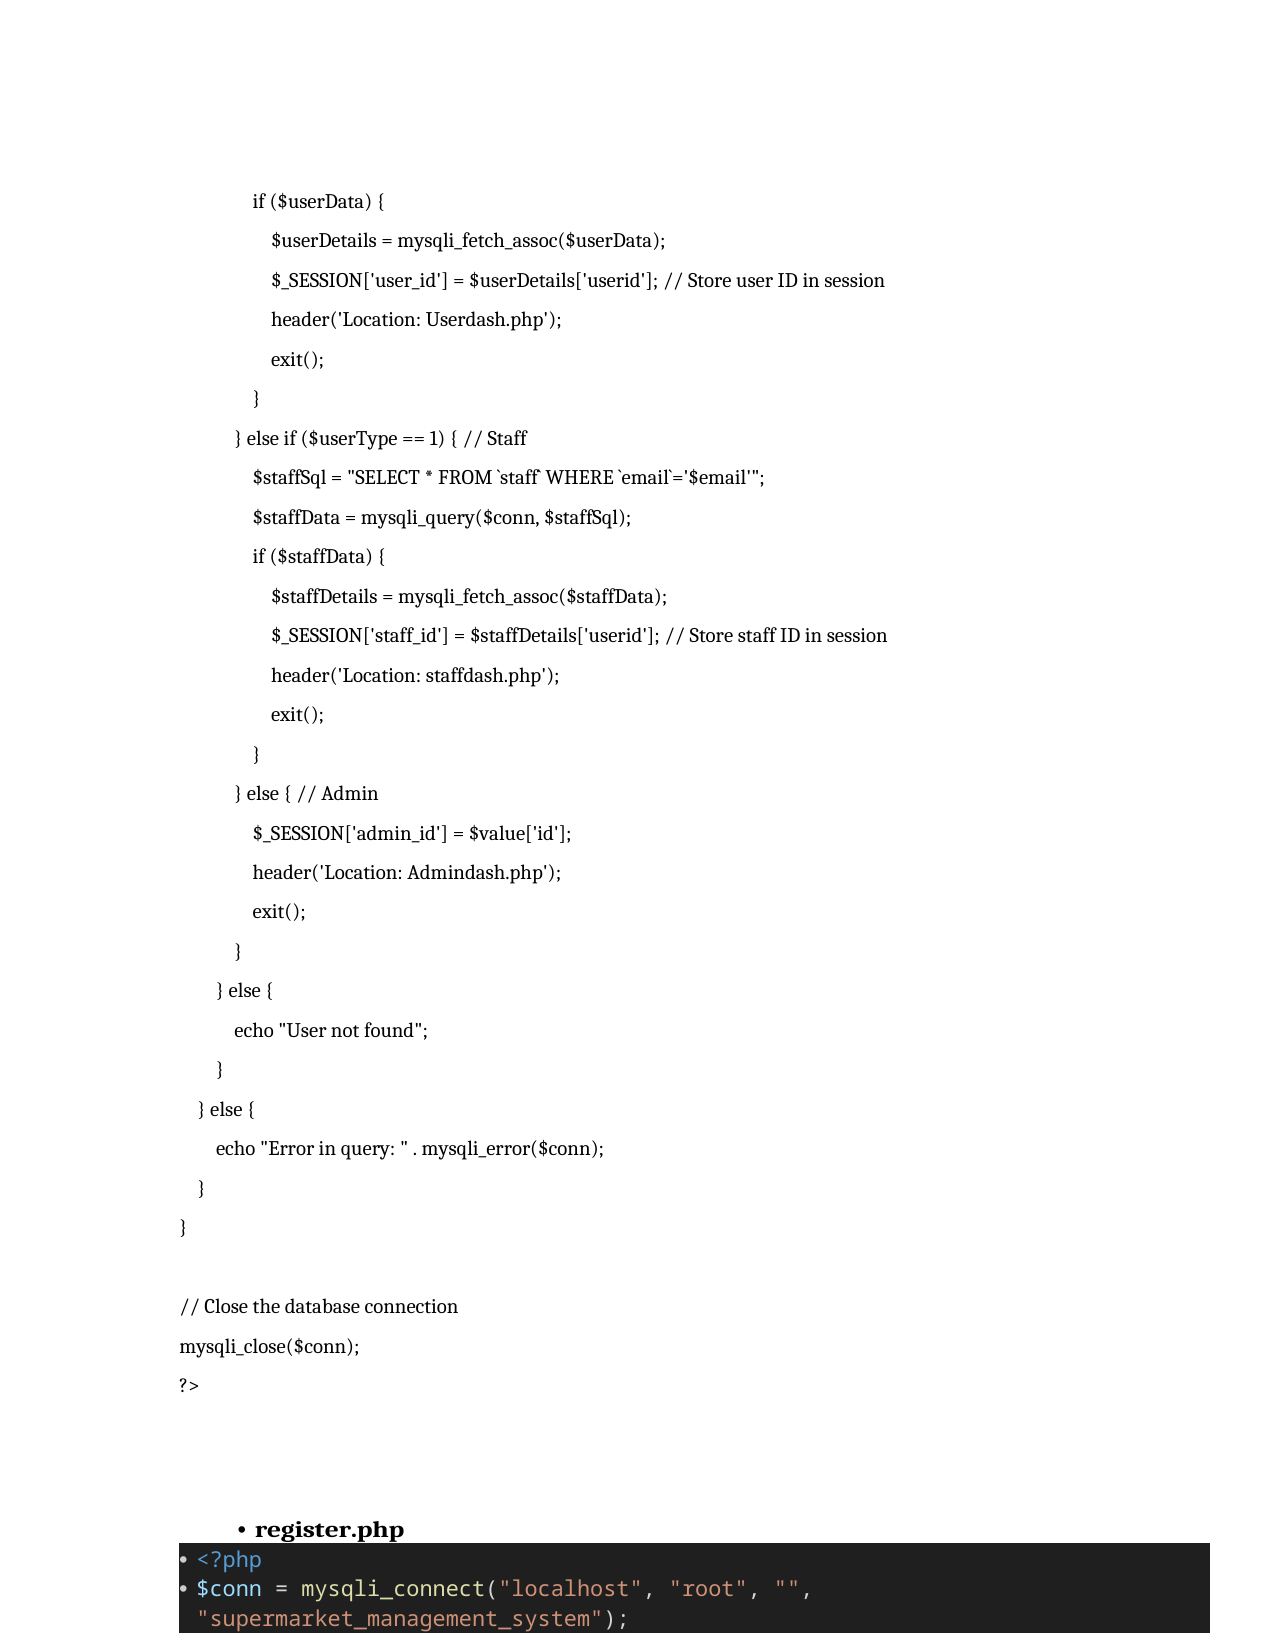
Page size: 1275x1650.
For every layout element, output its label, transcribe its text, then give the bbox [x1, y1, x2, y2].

text } [179, 742, 1210, 766]
text $staffDetails = mysqli_fetch_assoc($staffData); [179, 584, 1210, 608]
subtitle register.php [238, 1516, 1210, 1543]
text if ($userData) { [179, 189, 1210, 213]
text $_SESSION['staff_id'] = $staffDetails['userid']; // Store staff ID in session [179, 624, 1210, 648]
text $userDetails = mysqli_fetch_assoc($userData); [179, 229, 1210, 253]
text } else { [179, 1098, 1210, 1122]
text if ($staffData) { [179, 545, 1210, 569]
text } [179, 387, 1210, 411]
text echo "User not found"; [179, 1019, 1210, 1043]
list <?php [179, 1543, 1210, 1573]
text } else { // Admin [179, 782, 1210, 806]
text exit(); [179, 703, 1210, 727]
text } [179, 1058, 1210, 1082]
text $staffData = mysqli_query($conn, $staffSql); [179, 505, 1210, 529]
text $_SESSION['admin_id'] = $value['id']; [179, 821, 1210, 845]
list $conn = mysqli_connect("localhost", "root", "", "supermarket_management_system"); [179, 1573, 1210, 1633]
text echo "Error in query: " . mysqli_error($conn); [179, 1137, 1210, 1161]
text exit(); [179, 347, 1210, 371]
text ?> [179, 1374, 1210, 1398]
text } [179, 1216, 1210, 1240]
text } else { [179, 979, 1210, 1003]
text header('Location: staffdash.php'); [179, 663, 1210, 687]
text header('Location: Admindash.php'); [179, 861, 1210, 885]
text mysqli_close($conn); [179, 1334, 1210, 1358]
text // Close the database connection [179, 1295, 1210, 1319]
text $staffSql = "SELECT * FROM `staff` WHERE `email`='$email'"; [179, 466, 1210, 490]
text } [179, 940, 1210, 964]
text $_SESSION['user_id'] = $userDetails['userid']; // Store user ID in session [179, 268, 1210, 292]
text exit(); [179, 900, 1210, 924]
text header('Location: Userdash.php'); [179, 308, 1210, 332]
text } [179, 1177, 1210, 1201]
text } else if ($userType == 1) { // Staff [179, 426, 1210, 450]
